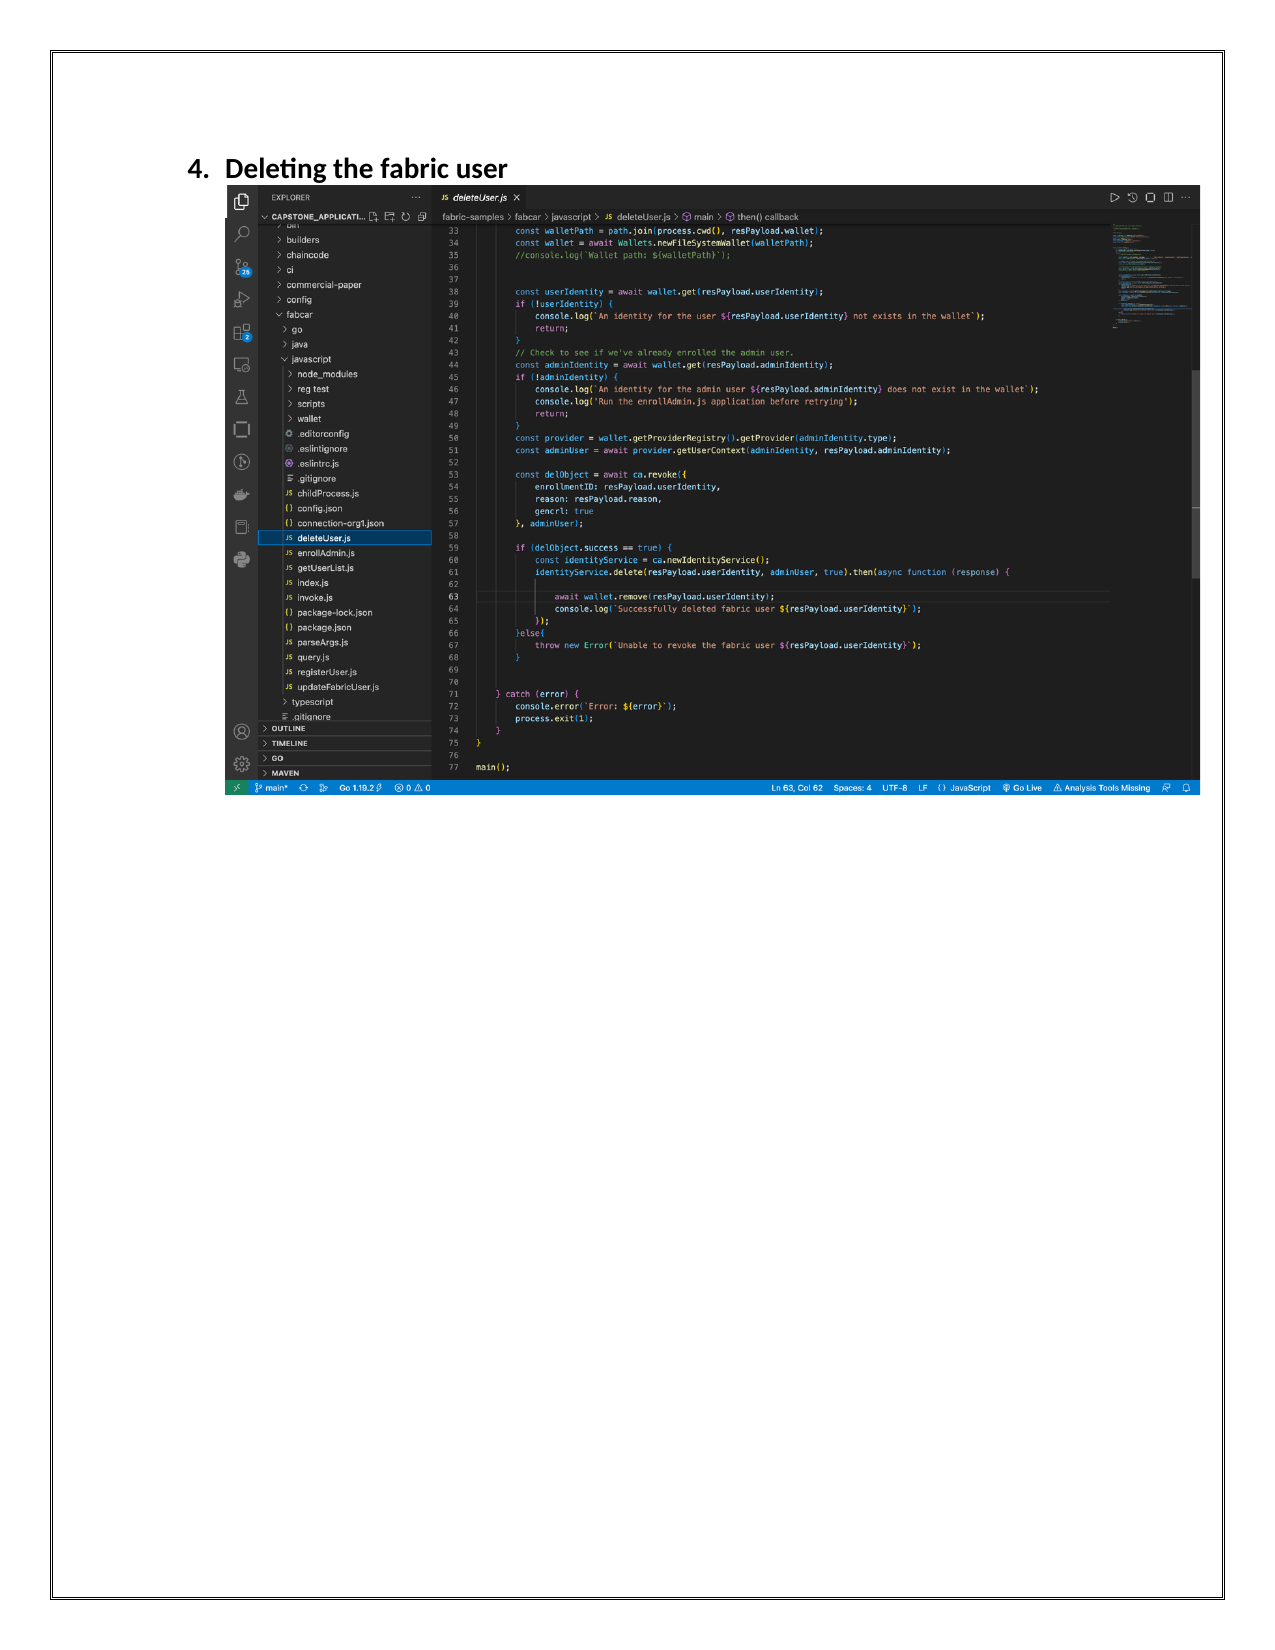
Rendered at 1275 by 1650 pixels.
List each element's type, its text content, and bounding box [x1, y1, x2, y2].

picture [225, 185, 1200, 795]
list Deleting the fabric user [187, 150, 1125, 186]
